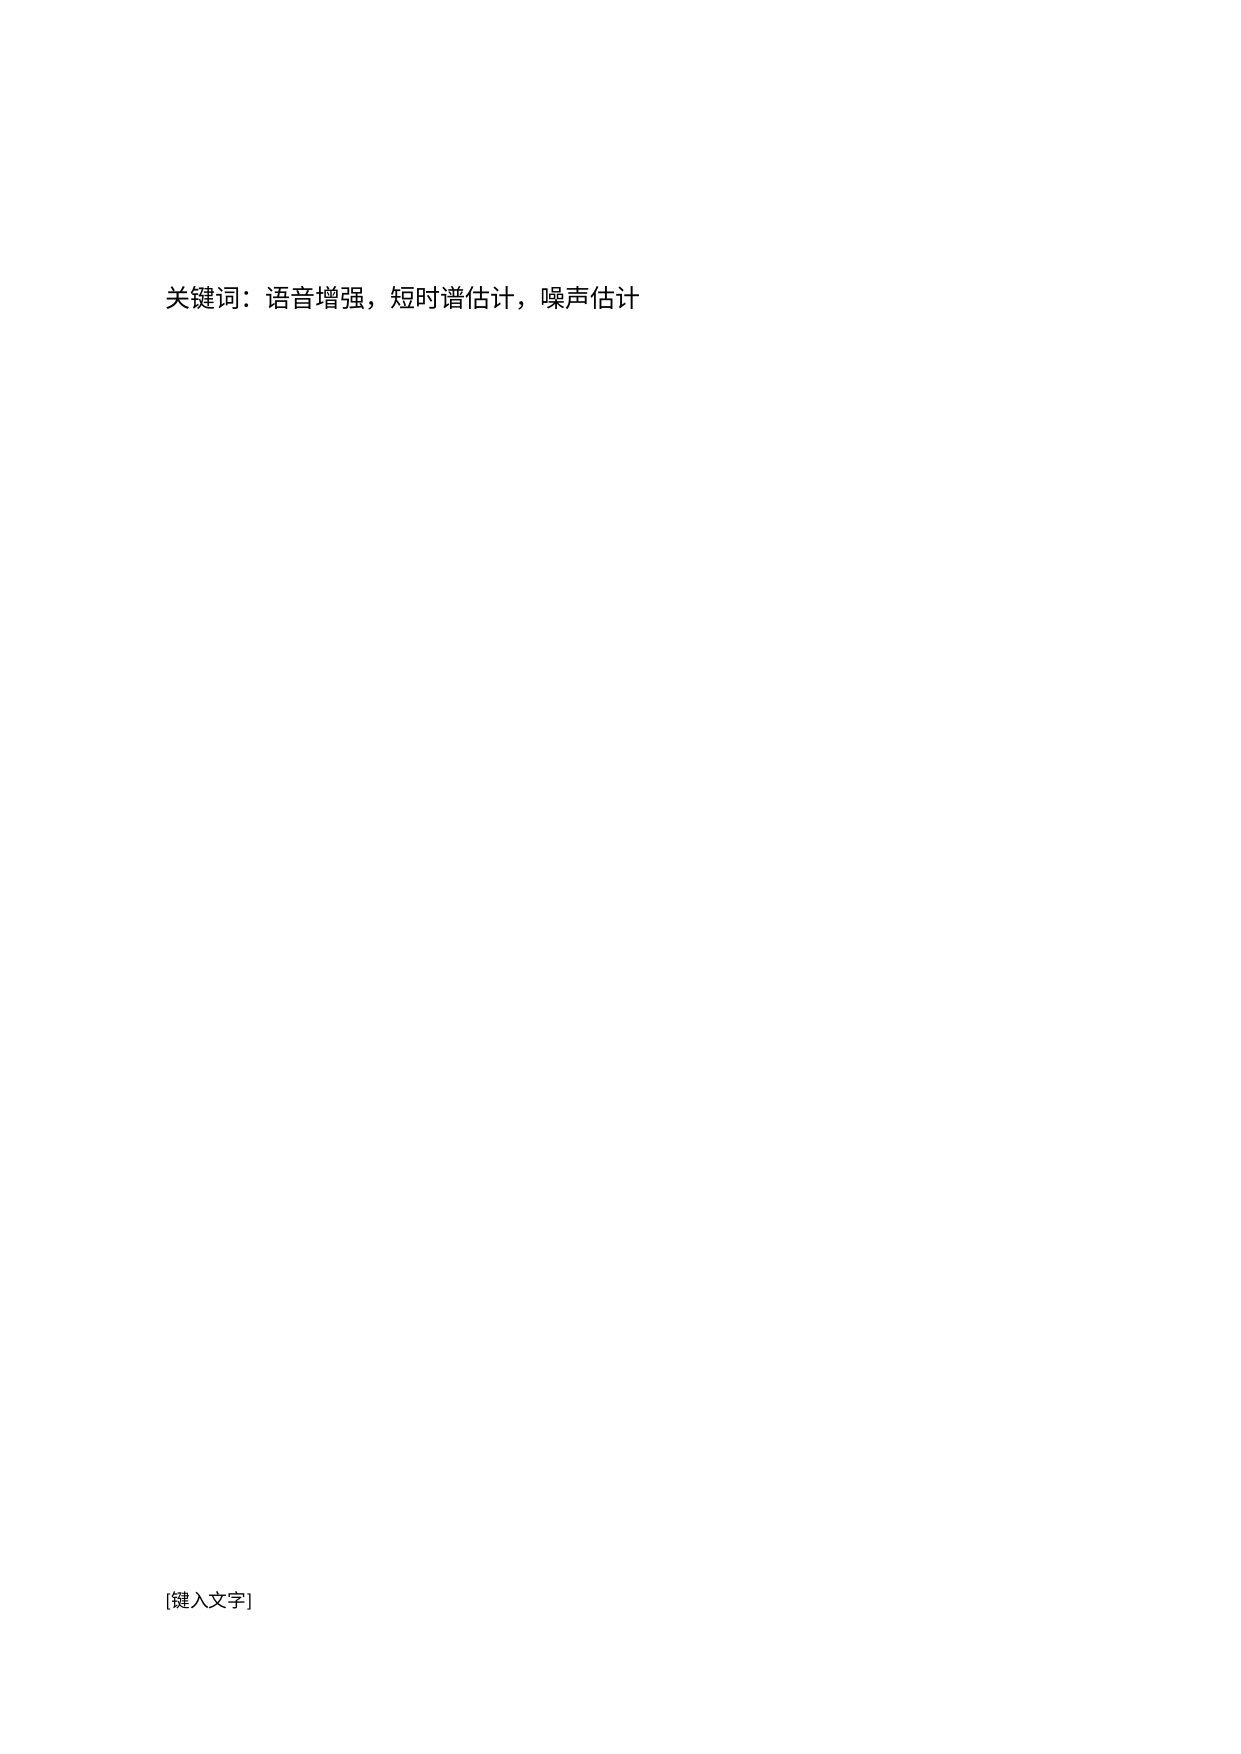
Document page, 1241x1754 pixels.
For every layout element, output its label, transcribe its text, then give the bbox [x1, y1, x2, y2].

text 关键词：语音增强，短时谱估计，噪声估计 [165, 263, 1107, 331]
